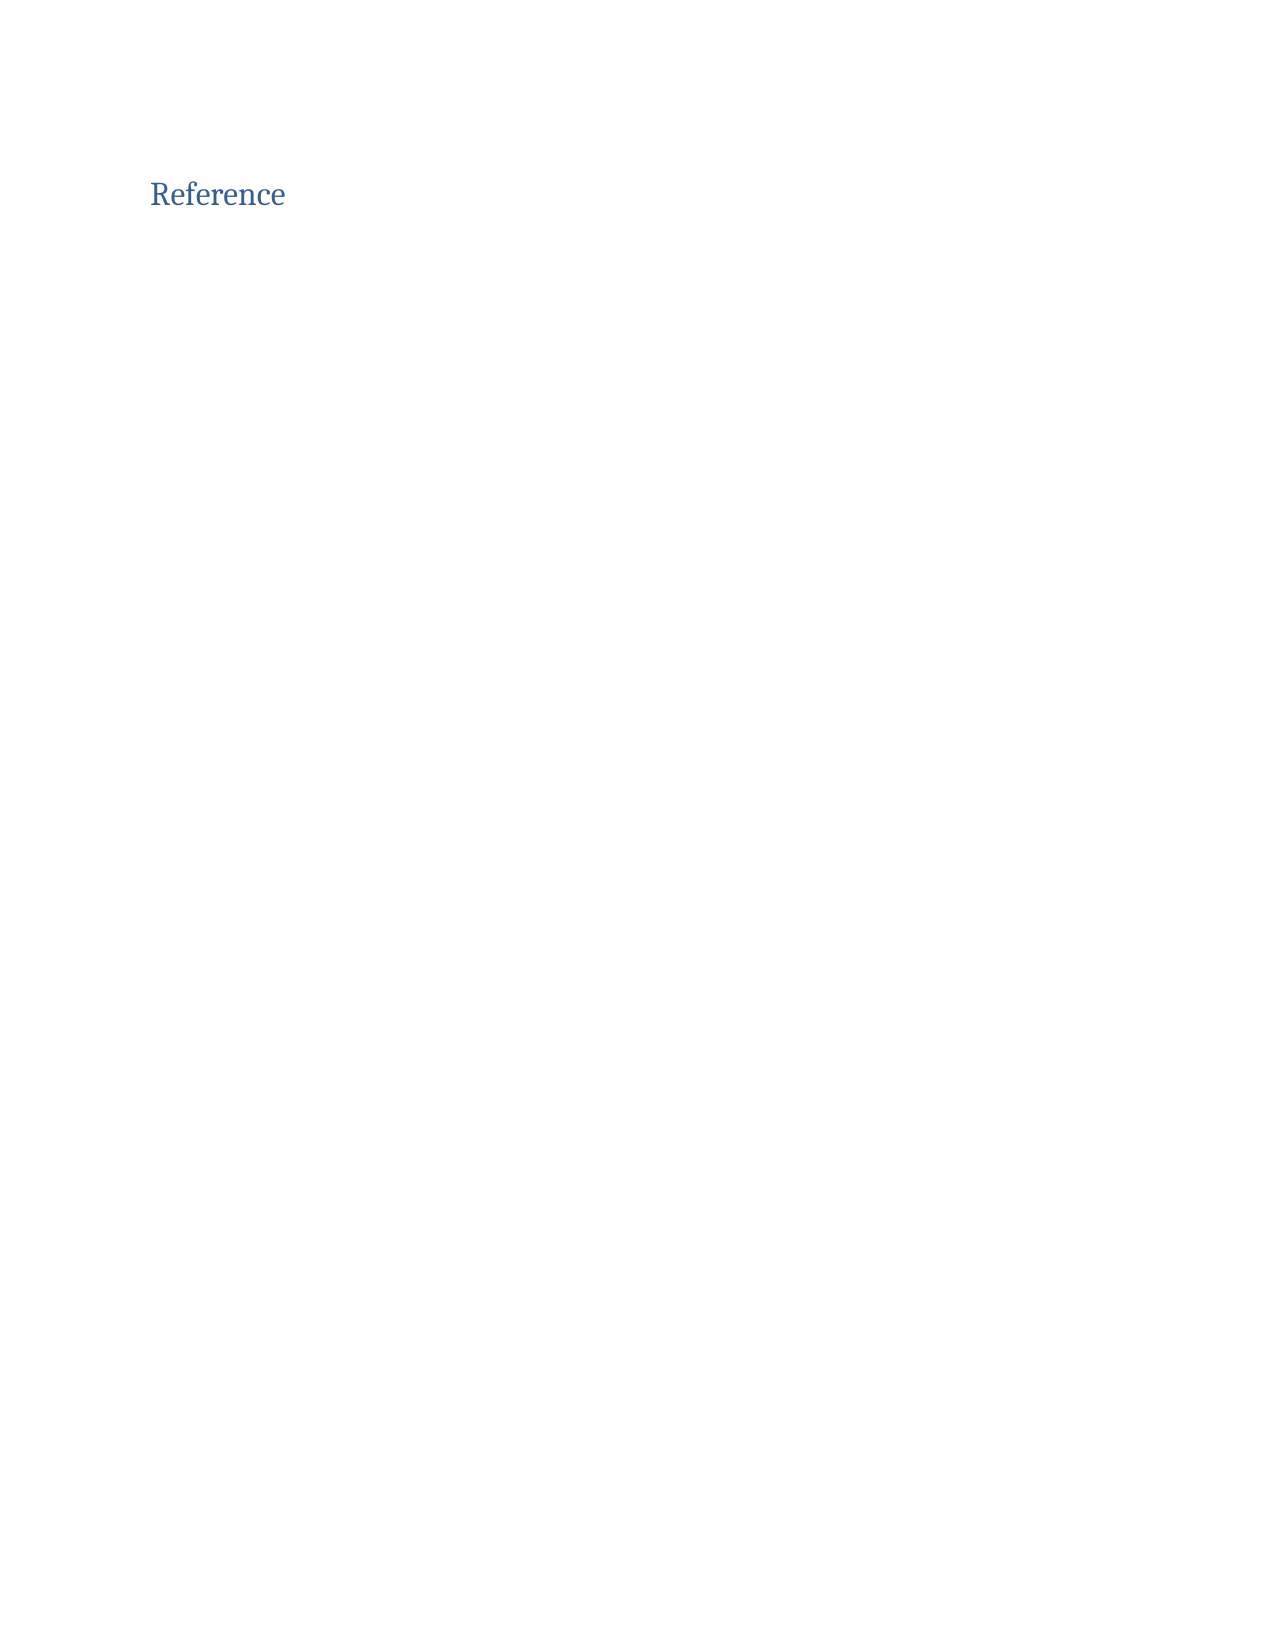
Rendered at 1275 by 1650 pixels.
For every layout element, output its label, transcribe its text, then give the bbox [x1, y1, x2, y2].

subtitle Reference [150, 175, 1125, 213]
